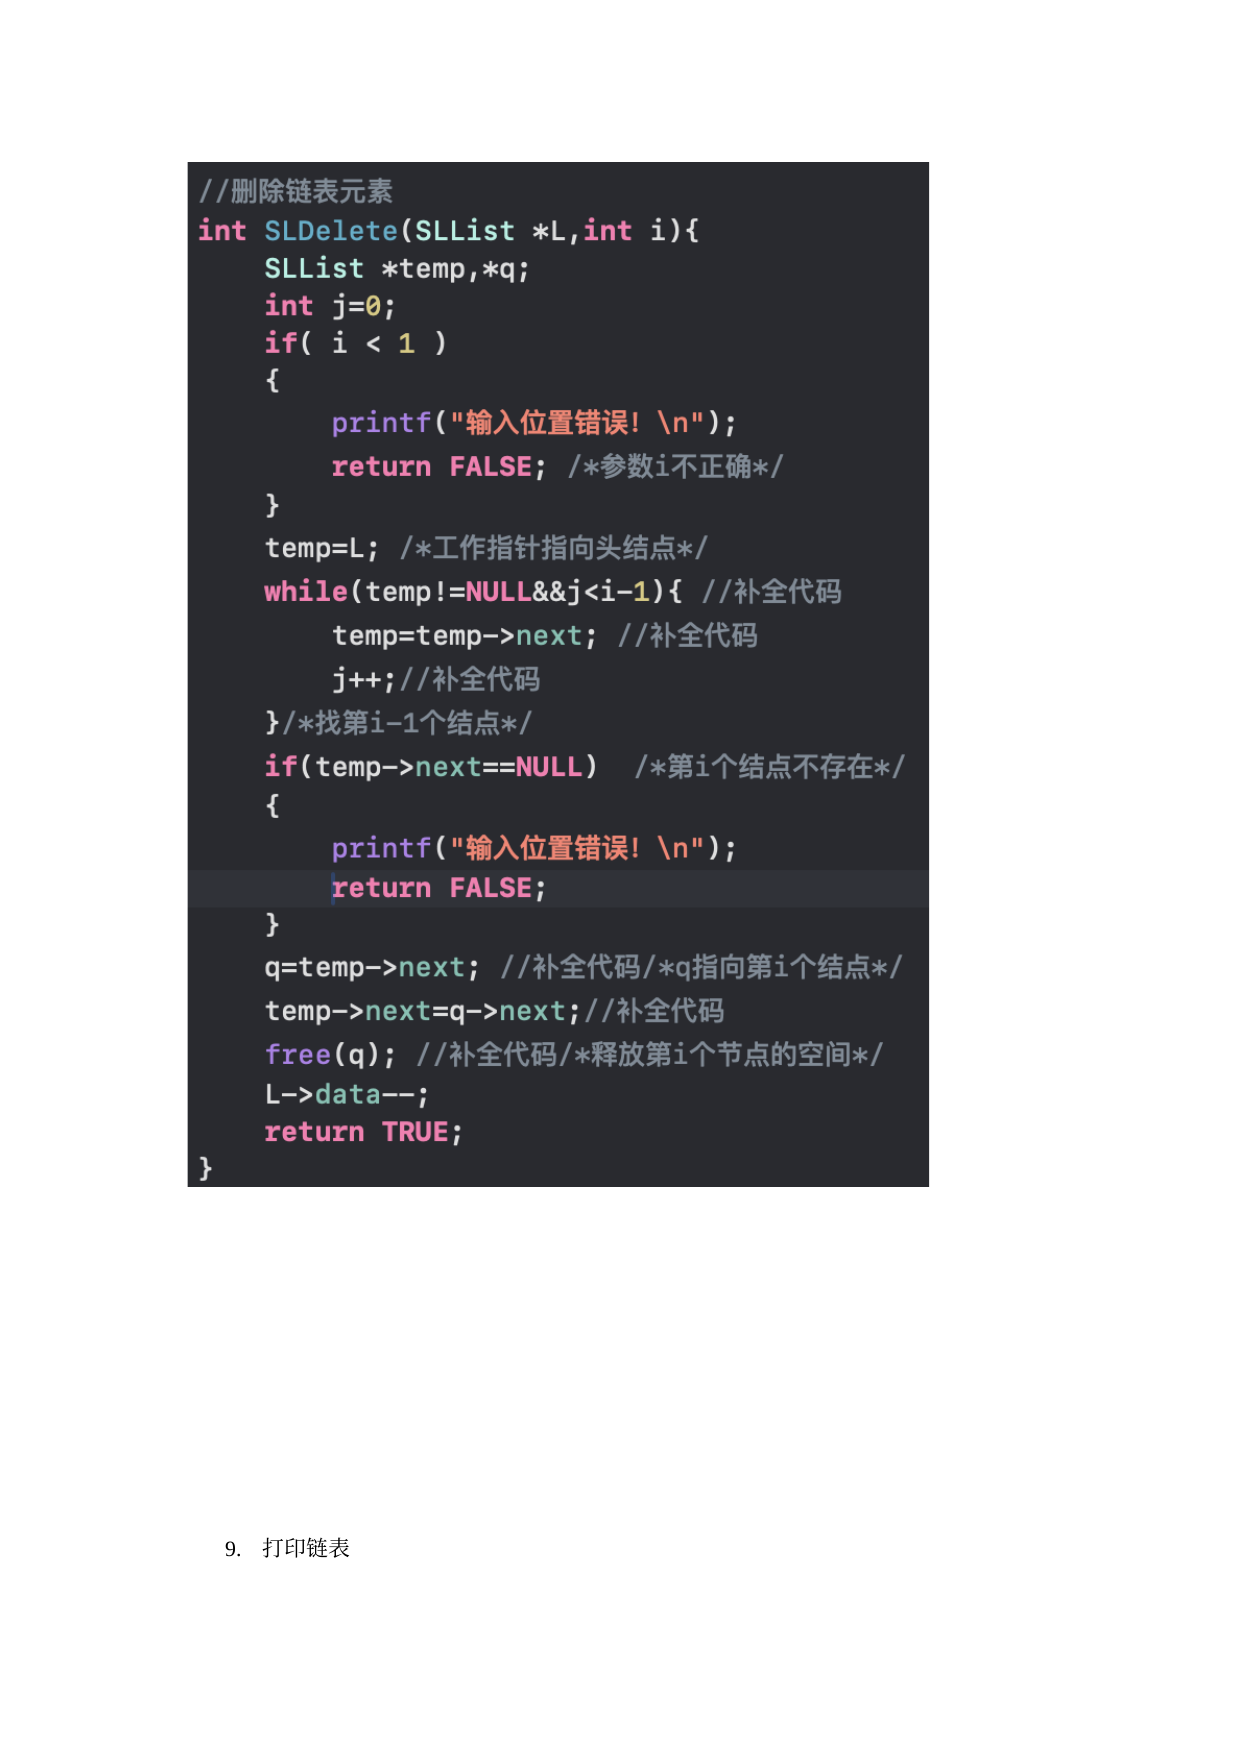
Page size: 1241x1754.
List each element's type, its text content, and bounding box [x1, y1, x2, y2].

picture [187, 162, 930, 1187]
list 打印链表 [225, 1530, 1053, 1563]
